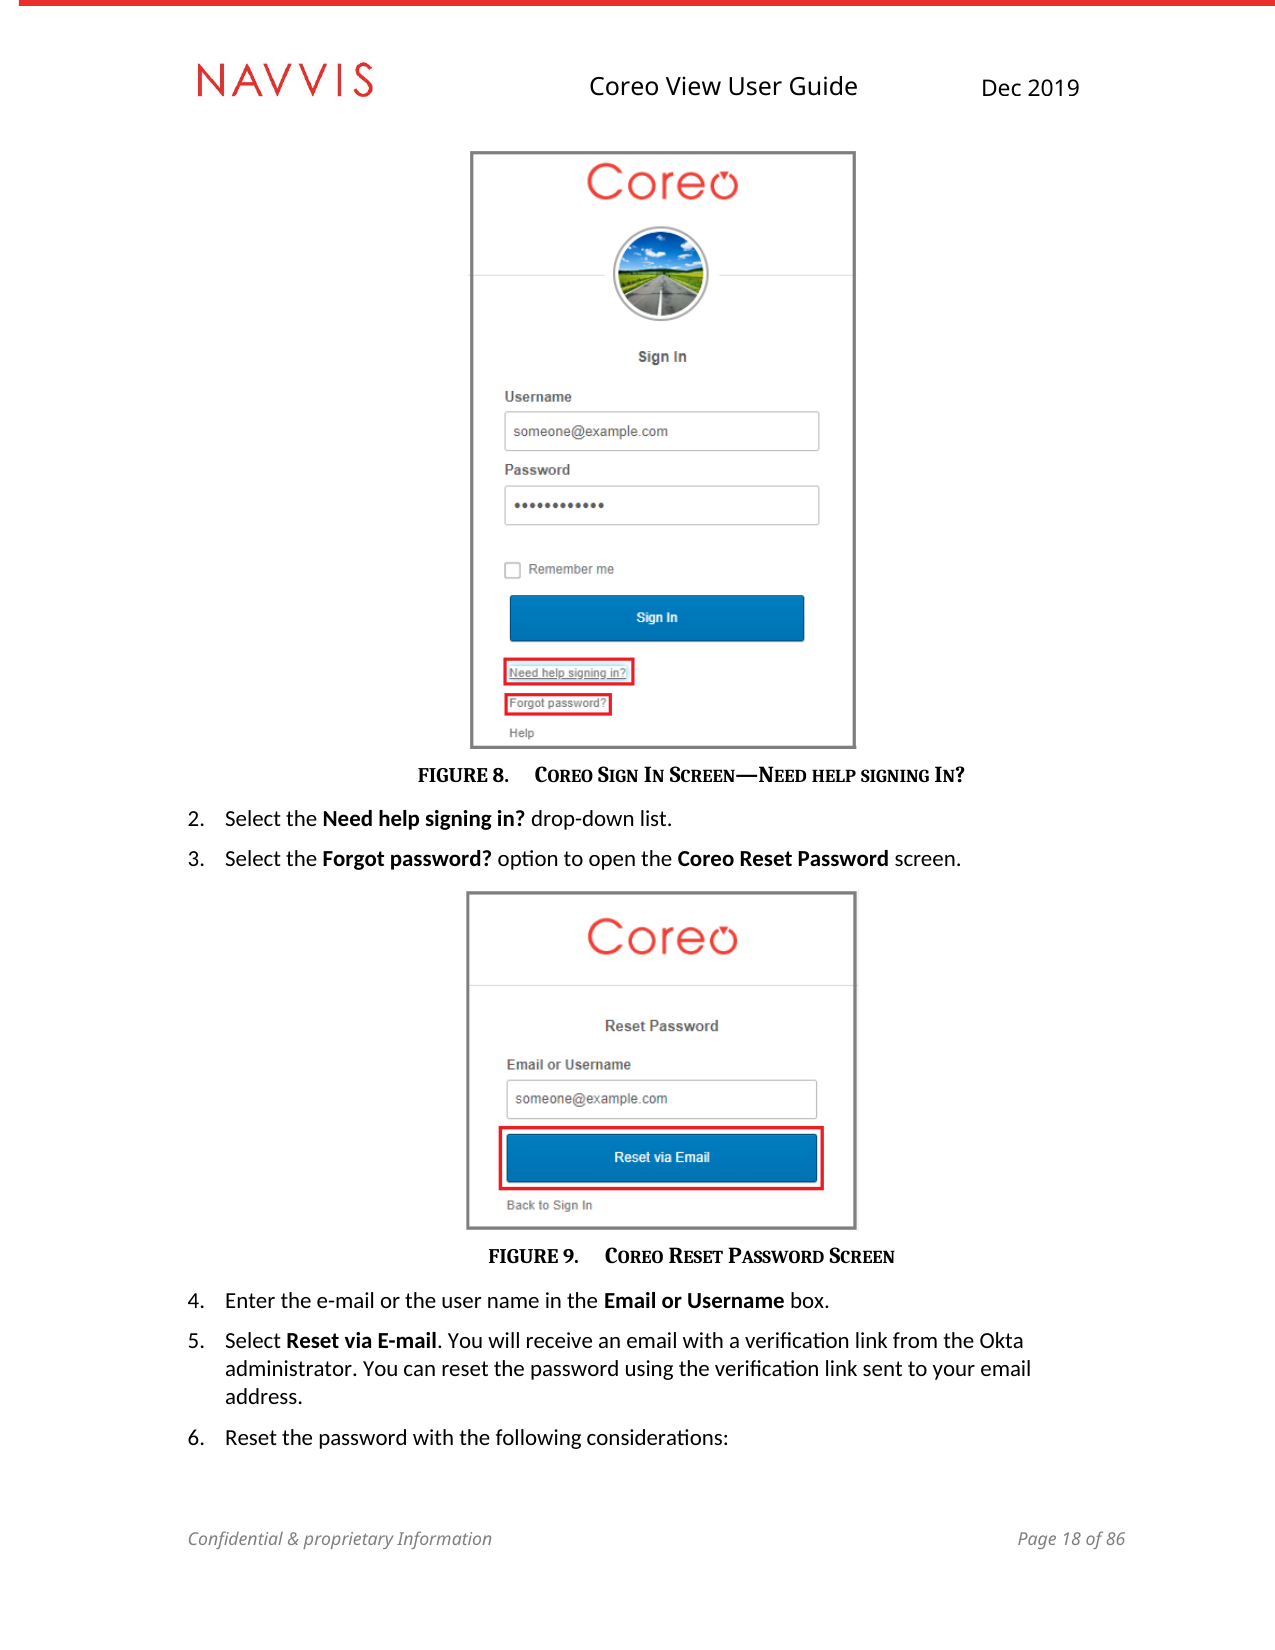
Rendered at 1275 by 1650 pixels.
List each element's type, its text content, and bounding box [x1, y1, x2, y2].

list Reset the password with the following considerations: [187, 1423, 1087, 1451]
picture [187, 55, 383, 104]
list Enter the e-mail or the user name in the Email or Username box. [187, 1286, 1087, 1314]
picture [468, 150, 857, 749]
list Select the Forgot password? option to open the Coreo Reset Password screen. [187, 844, 1087, 873]
text Coreo Sign In Screen—Need help signing In? [296, 761, 1087, 788]
text Coreo Reset Password Screen [296, 1243, 1087, 1269]
picture [466, 889, 859, 1231]
list Select Reset via E-mail. You will receive an email with a verification link from the Okta administrator. You can reset the password using the verification link sent to your email address. [187, 1326, 1087, 1411]
list Select the Need help signing in? drop-down list. [187, 804, 1087, 832]
